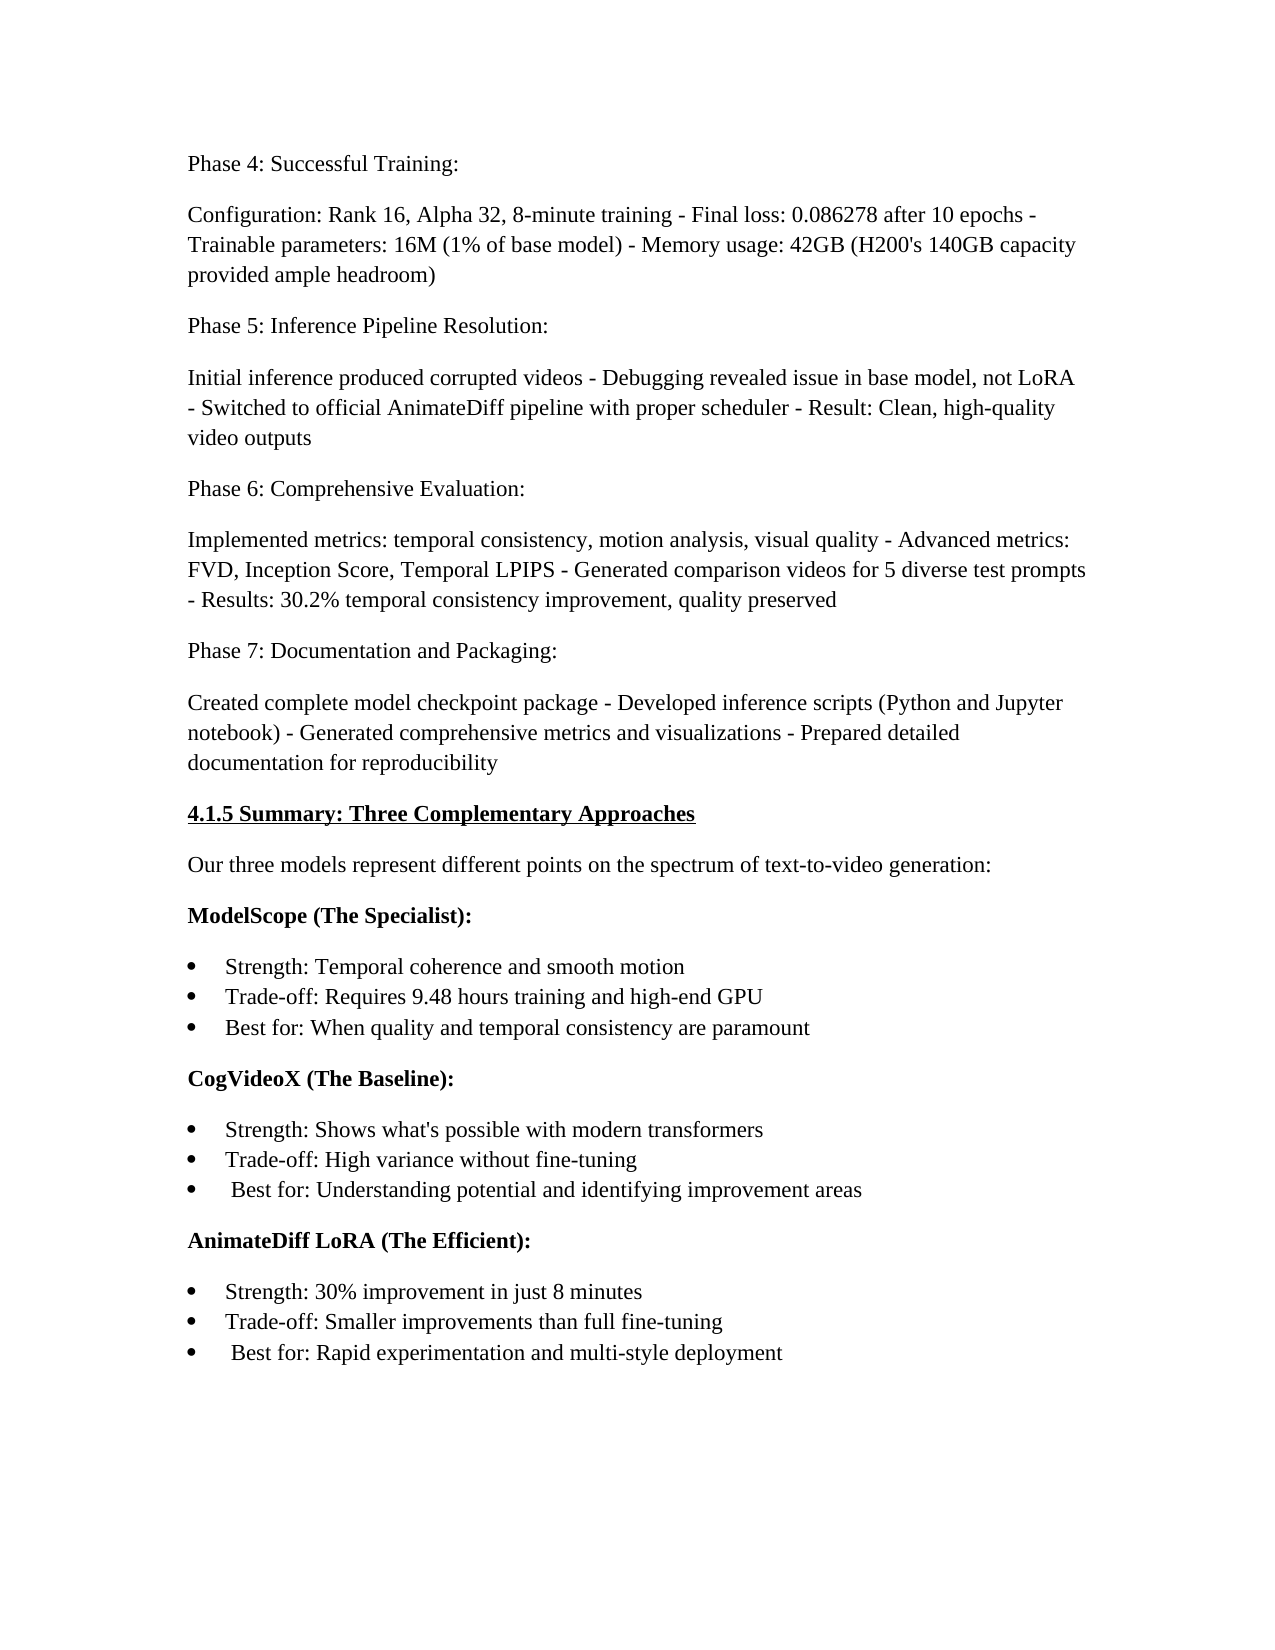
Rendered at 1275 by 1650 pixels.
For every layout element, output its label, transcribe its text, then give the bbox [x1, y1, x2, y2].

text Our three models represent different points on the spectrum of text-to-video generation: [187, 851, 1087, 877]
text Phase 4: Successful Training: [187, 150, 1087, 176]
text Phase 5: Inference Pipeline Resolution: [187, 312, 1087, 339]
list Strength: Temporal coherence and smooth motion [187, 953, 1087, 979]
list Best for: When quality and temporal consistency are paramount [187, 1013, 1087, 1040]
text AnimateDiff LoRA (The Efficient): [187, 1227, 1087, 1253]
text Phase 6: Comprehensive Evaluation: [187, 475, 1087, 501]
list Trade-off: High variance without fine-tuning [187, 1146, 1087, 1172]
text ModelScope (The Specialist): [187, 902, 1087, 928]
list Trade-off: Requires 9.48 hours training and high-end GPU [187, 983, 1087, 1010]
text Initial inference produced corrupted videos - Debugging revealed issue in base model, not LoRA - Switched to official AnimateDiff pipeline with proper scheduler - Result: Clean, high-quality video outputs [187, 363, 1087, 450]
text Configuration: Rank 16, Alpha 32, 8-minute training - Final loss: 0.086278 after 10 epochs - Trainable parameters: 16M (1% of base model) - Memory usage: 42GB (H200's 140GB capacity provided ample headroom) [187, 201, 1087, 288]
list Strength: 30% improvement in just 8 minutes [187, 1278, 1087, 1304]
list Trade-off: Smaller improvements than full fine-tuning [187, 1308, 1087, 1335]
list Best for: Understanding potential and identifying improvement areas [187, 1176, 1087, 1202]
text CogVideoX (The Baseline): [187, 1064, 1087, 1091]
list Strength: Shows what's possible with modern transformers [187, 1116, 1087, 1142]
text Created complete model checkpoint package - Developed inference scripts (Python and Jupyter notebook) - Generated comprehensive metrics and visualizations - Prepared detailed documentation for reproducibility [187, 688, 1087, 775]
text Phase 7: Documentation and Packaging: [187, 637, 1087, 664]
text 4.1.5 Summary: Three Complementary Approaches [187, 800, 1087, 826]
list Best for: Rapid experimentation and multi-style deployment [187, 1338, 1087, 1365]
text Implemented metrics: temporal consistency, motion analysis, visual quality - Advanced metrics: FVD, Inception Score, Temporal LPIPS - Generated comparison videos for 5 diverse test prompts - Results: 30.2% temporal consistency improvement, quality preserved [187, 526, 1087, 613]
